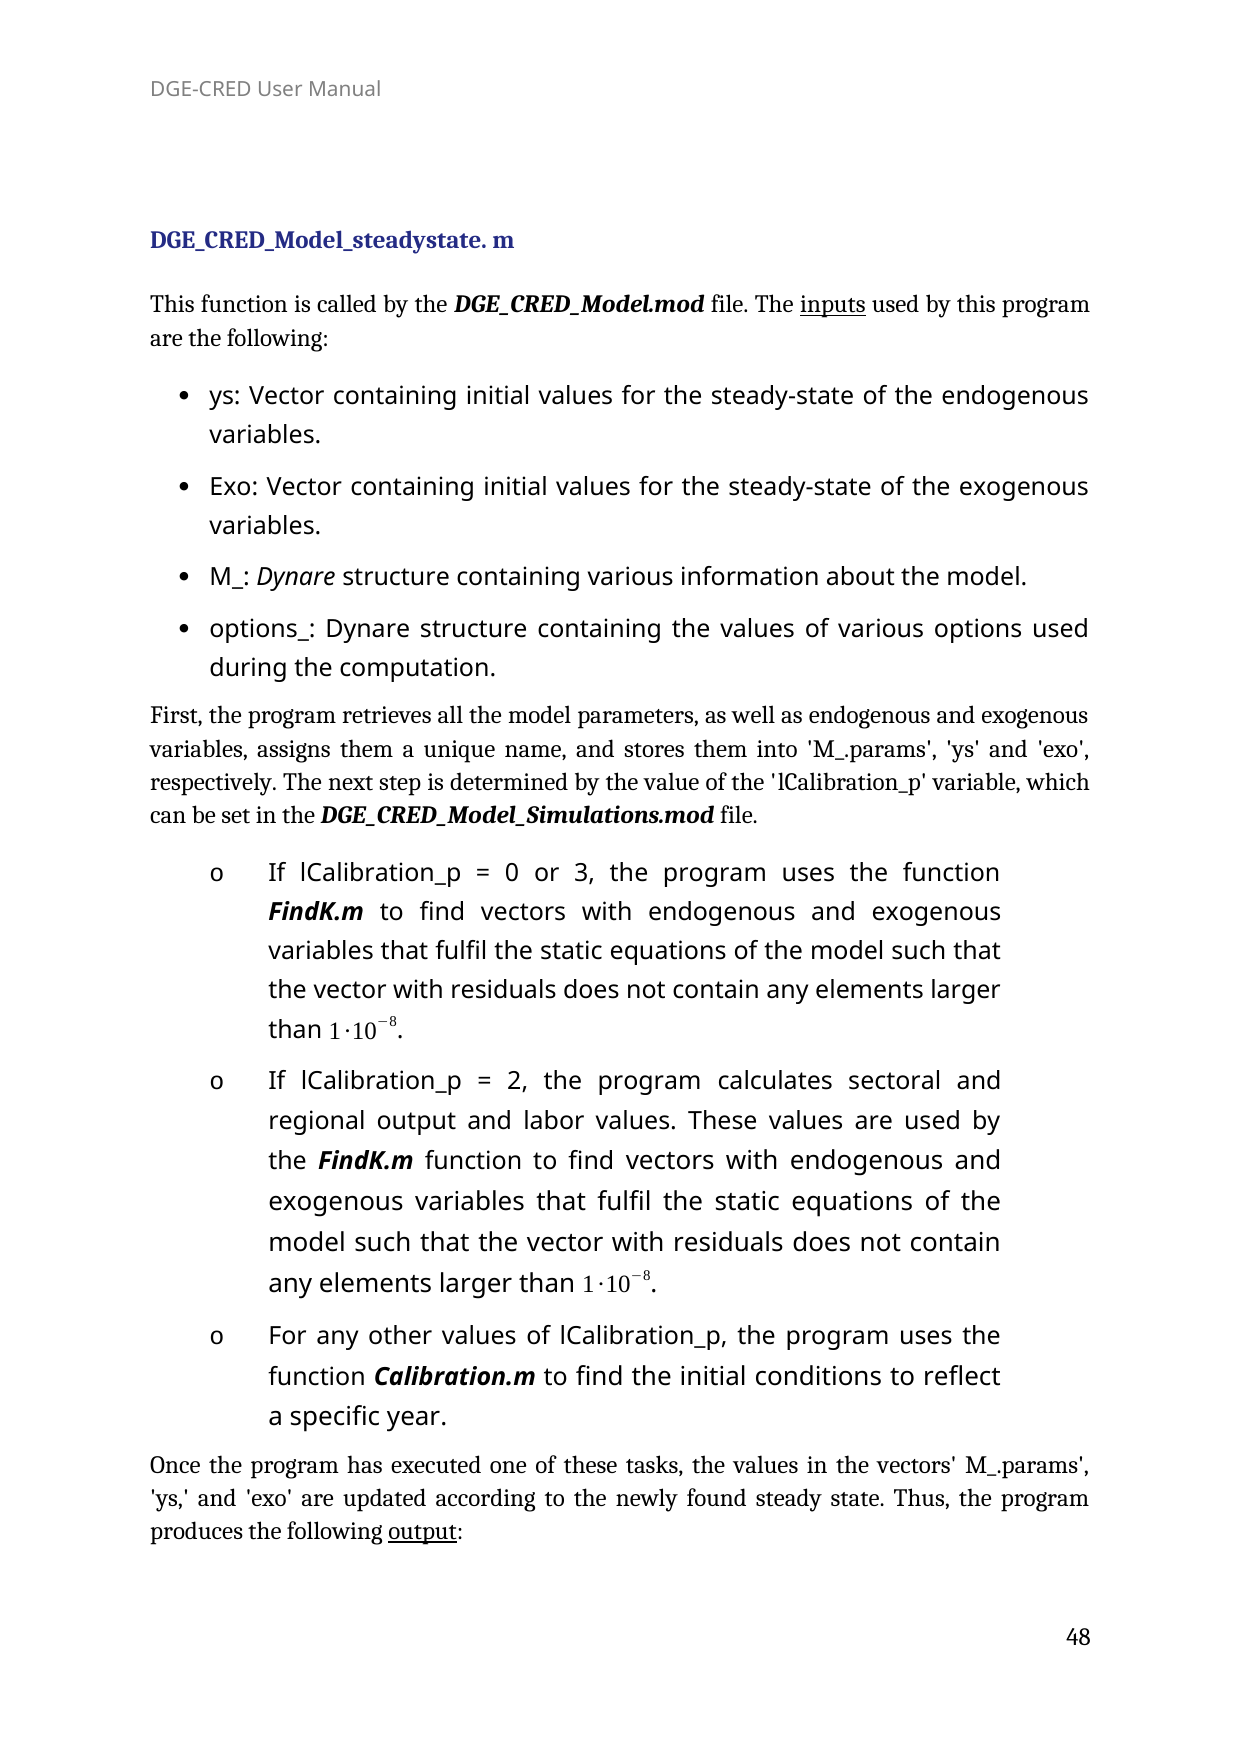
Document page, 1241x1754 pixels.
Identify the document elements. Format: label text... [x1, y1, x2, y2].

text Once the program has executed one of these tasks, the values in the vectors' M_.params', 'ys,' and 'exo' are updated according to the newly found steady state. Thus, the program produces the following output: [150, 1451, 1090, 1546]
list For any other values of lCalibration_p, the program uses the function Calibration.m to find the initial conditions to reflect a specific year. [209, 1317, 1002, 1433]
list ys: Vector containing initial values for the steady-state of the endogenous variables. [179, 377, 1090, 451]
list M_: Dynare structure containing various information about the model. [179, 559, 1090, 593]
list options_: Dynare structure containing the values of various options used during the computation. [179, 611, 1090, 684]
text DGE_CRED_Model_steadystate. m [150, 226, 1090, 255]
list If lCalibration_p = 0 or 3, the program uses the function FindK.m to find vectors with endogenous and exogenous variables that fulfil the static equations of the model such that the vector with residuals does not contain any elements larger than . [209, 854, 1002, 1045]
text This function is called by the DGE_CRED_Model.mod file. The inputs used by this program are the following: [150, 290, 1090, 352]
list If lCalibration_p = 2, the program ﻿calculates sectoral and regional output and labor values. These values are used by the FindK.m function to find vectors with endogenous and exogenous variables that fulfil the static equations of the model such that the vector with residuals does not contain any elements larger than . [209, 1063, 1002, 1300]
list Exo: Vector containing initial values for the steady-state of the exogenous variables. [179, 468, 1090, 541]
text First, the program retrieves all the model parameters, as well as endogenous and exogenous variables, assigns them a unique name, and stores them into 'M_.params', 'ys' and 'exo', respectively. The next step is determined by the value of the '﻿lCalibration_p' variable, which can be set in the DGE_CRED_Model_Simulations.mod file. [150, 701, 1090, 829]
